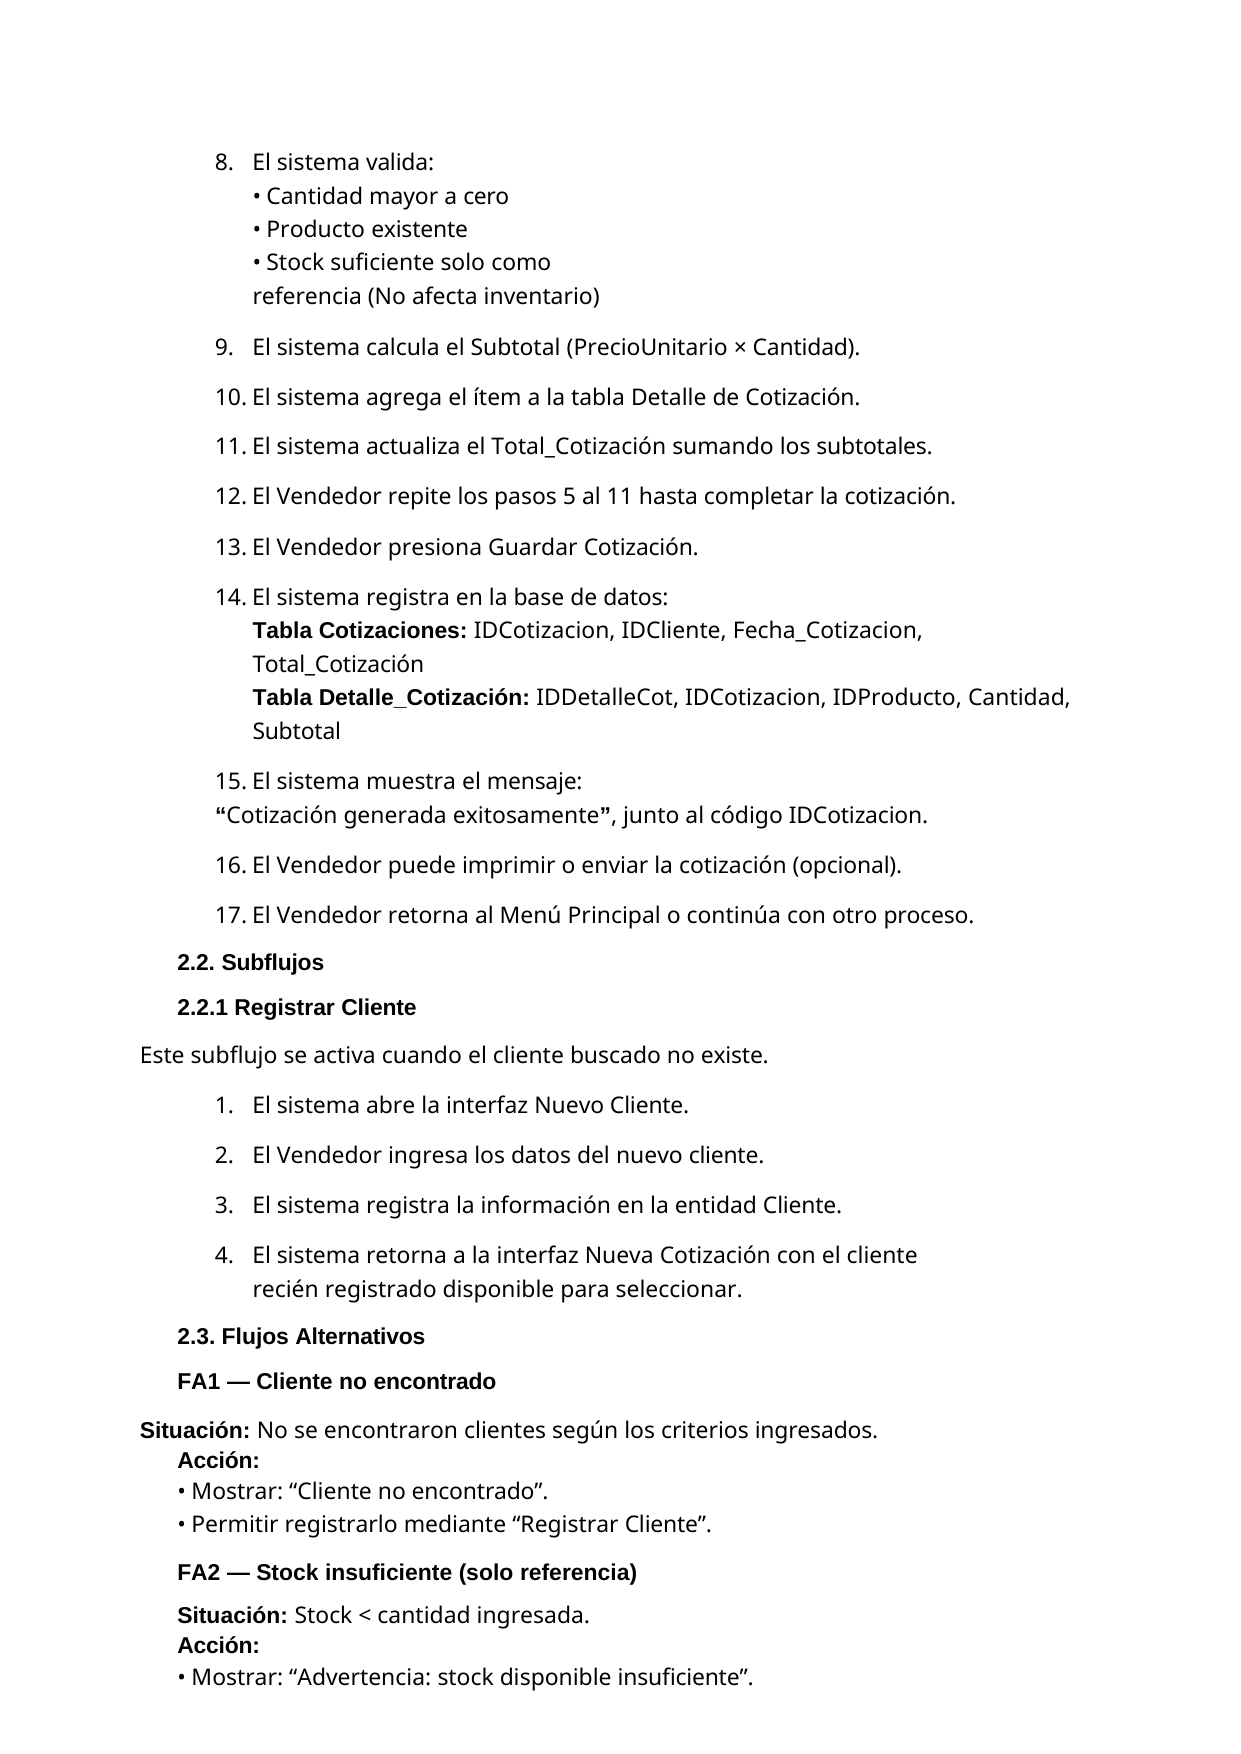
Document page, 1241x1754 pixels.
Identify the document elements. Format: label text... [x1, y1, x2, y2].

list Mostrar: “Advertencia: stock disponible insuficiente”. [177, 1660, 1090, 1692]
list El Vendedor puede imprimir o enviar la cotización (opcional). [214, 849, 1090, 880]
list El Vendedor repite los pasos 5 al 11 hasta completar la cotización. [214, 480, 1090, 511]
list El sistema actualiza el Total_Cotización sumando los subtotales. [214, 430, 1090, 462]
list El Vendedor presiona Guardar Cotización. [214, 531, 1090, 562]
list Stock suficiente solo como referencia (No afecta inventario) [252, 246, 646, 311]
list El sistema retorna a la interfaz Nueva Cotización con el cliente recién registrado disponible para seleccionar. [214, 1239, 956, 1304]
text Acción: [177, 1447, 1090, 1473]
list El sistema muestra el mensaje: [214, 765, 1090, 797]
list El sistema calcula el Subtotal (PrecioUnitario × Cantidad). [214, 331, 1090, 362]
list Subflujos [177, 949, 1090, 975]
list El sistema abre la interfaz Nuevo Cliente. [214, 1089, 1090, 1120]
text “Cotización generada exitosamente”, junto al código IDCotizacion. [215, 798, 1090, 830]
list Registrar Cliente [177, 994, 1090, 1020]
text FA2 — Stock insuficiente (solo referencia) Situación: Stock < cantidad ingresada. [177, 1540, 639, 1630]
list El Vendedor retorna al Menú Principal o continúa con otro proceso. [214, 899, 1090, 930]
list El Vendedor ingresa los datos del nuevo cliente. [214, 1139, 1090, 1170]
list Producto existente [252, 213, 1090, 244]
list El sistema agrega el ítem a la tabla Detalle de Cotización. [214, 380, 1090, 412]
list Permitir registrarlo mediante “Registrar Cliente”. [177, 1508, 1090, 1539]
text Acción: [177, 1632, 1090, 1658]
list Cantidad mayor a cero [252, 180, 1090, 211]
text Tabla Detalle_Cotización: IDDetalleCot, IDCotizacion, IDProducto, Cantidad, Subtotal [252, 681, 1090, 746]
list Flujos Alternativos [177, 1323, 1090, 1349]
text Situación: No se encontraron clientes según los criterios ingresados. [139, 1413, 1090, 1445]
text Tabla Cotizaciones: IDCotizacion, IDCliente, Fecha_Cotizacion, Total_Cotización [252, 614, 1047, 679]
text FA1 — Cliente no encontrado [177, 1368, 1090, 1394]
list El sistema registra en la base de datos: [214, 580, 1090, 612]
text Este subflujo se activa cuando el cliente buscado no existe. [139, 1039, 1090, 1070]
list El sistema registra la información en la entidad Cliente. [214, 1189, 1090, 1220]
list El sistema valida: [214, 146, 1090, 177]
list Mostrar: “Cliente no encontrado”. [177, 1475, 1090, 1506]
